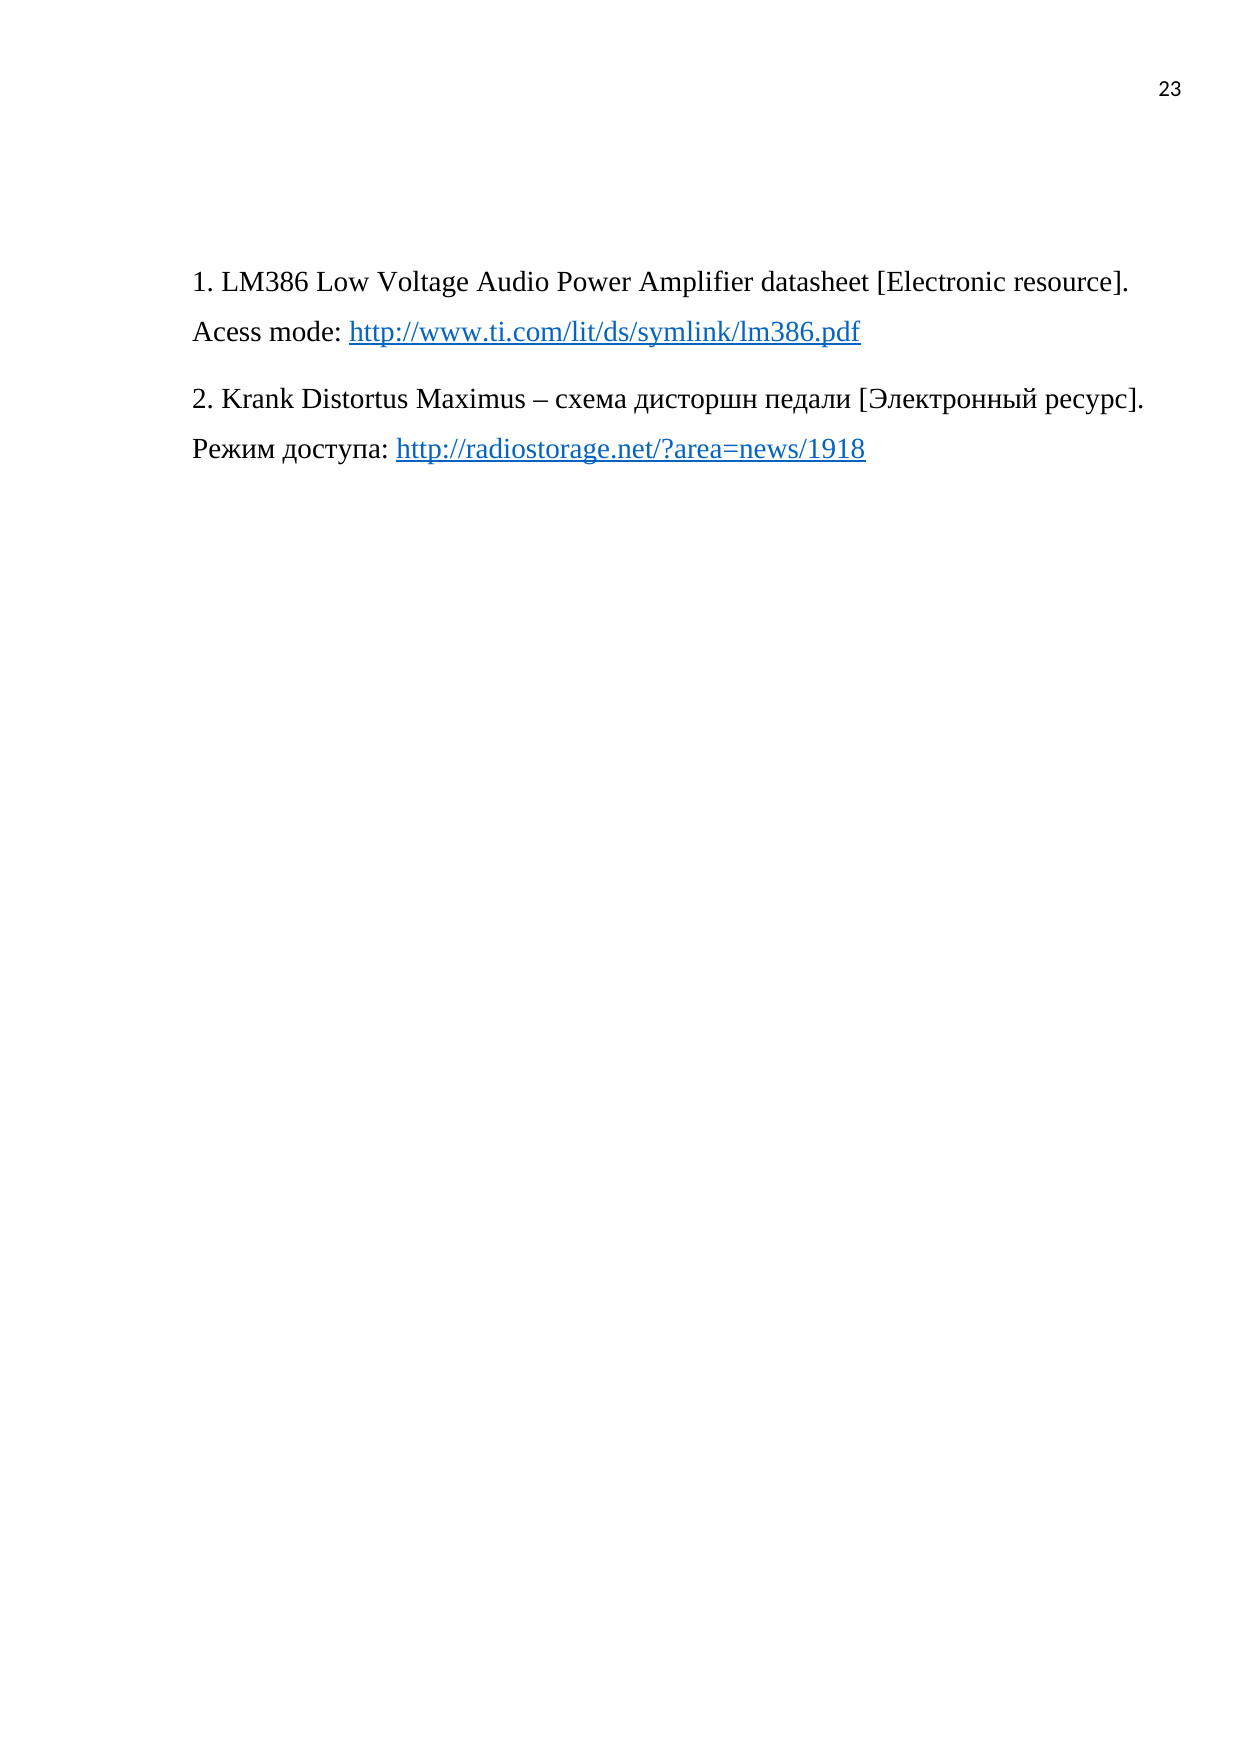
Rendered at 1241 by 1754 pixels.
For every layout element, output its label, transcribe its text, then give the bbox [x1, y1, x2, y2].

text 2. Krank Distortus Maximus – схема дисторшн педали [Электронный ресурс]. Режим доступа: http://radiostorage.net/?area=news/1918 [192, 381, 1181, 465]
text 1. LM386 Low Voltage Audio Power Amplifier datasheet [Electronic resource]. Acess mode: http://www.ti.com/lit/ds/symlink/lm386.pdf [192, 264, 1181, 348]
